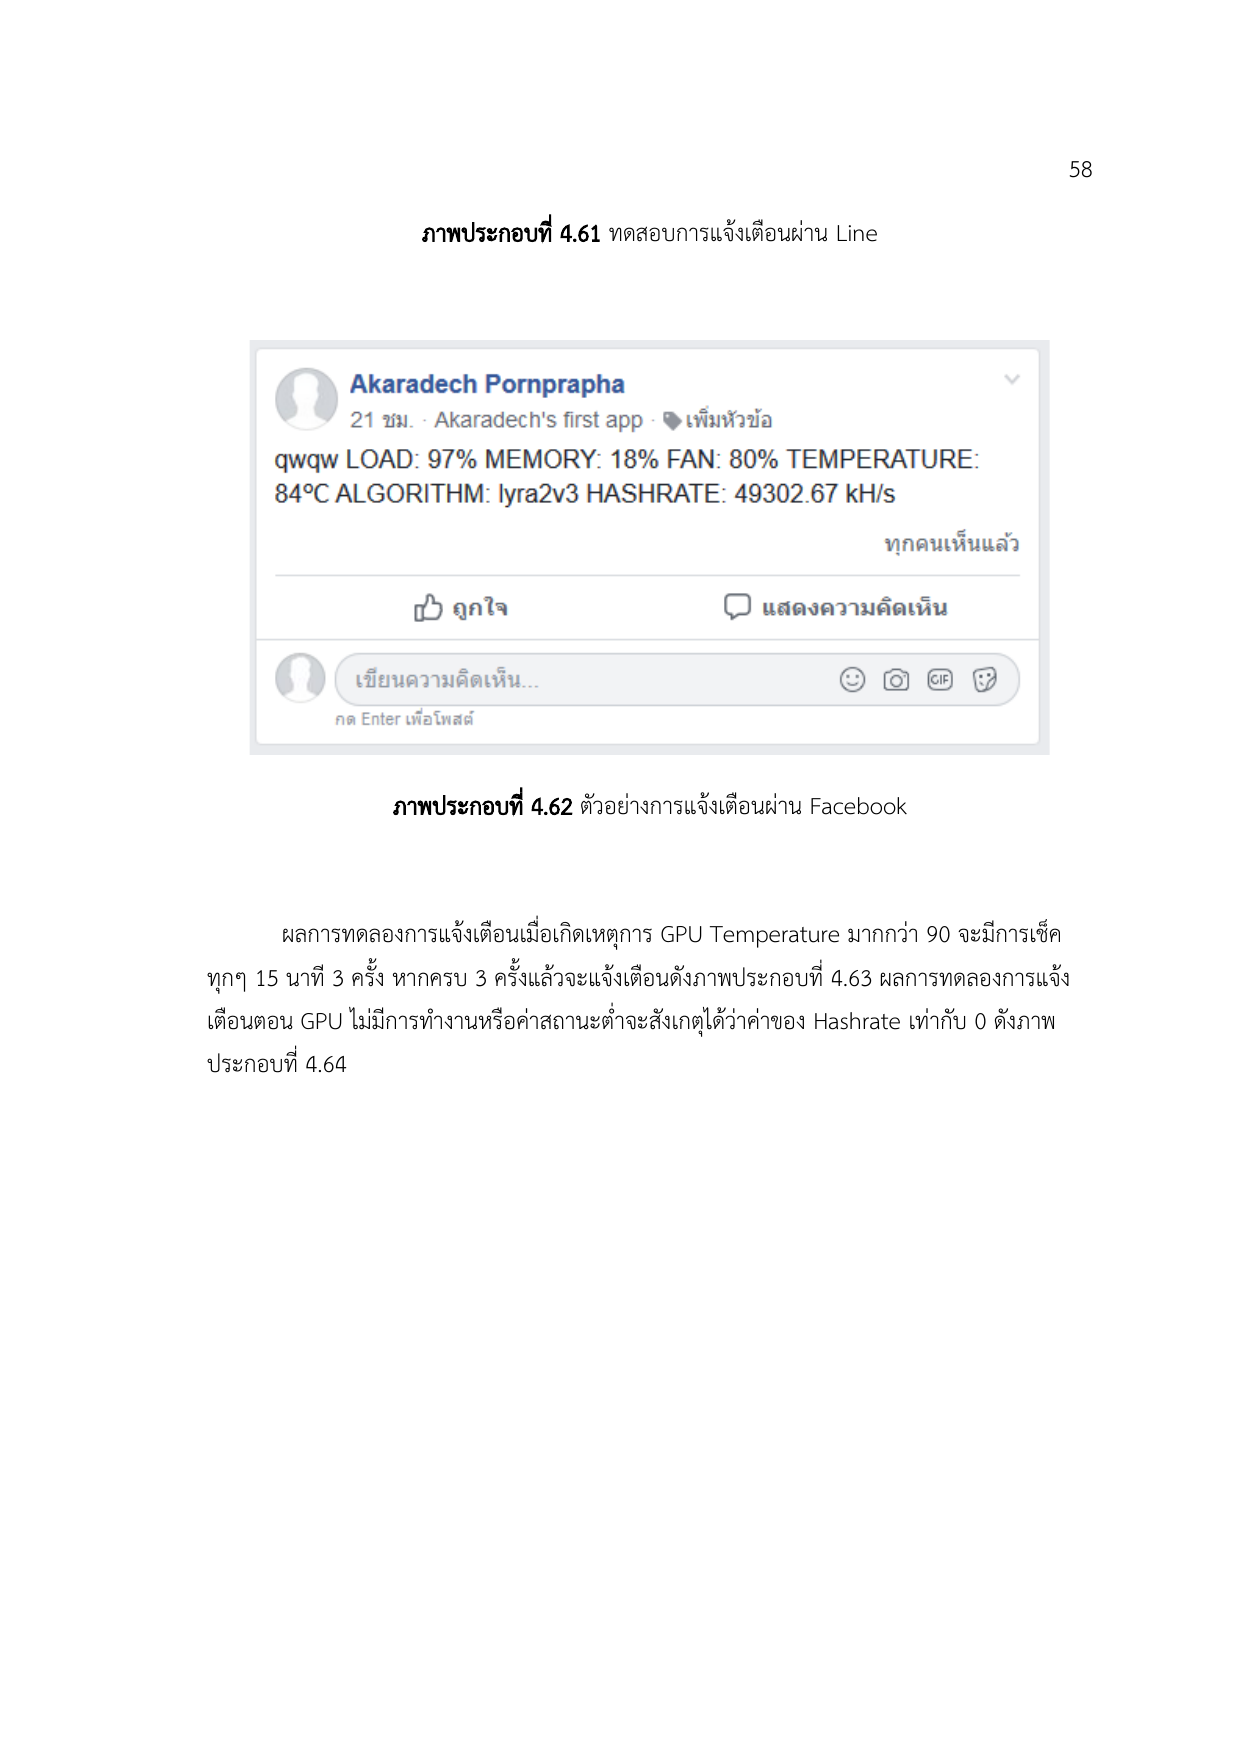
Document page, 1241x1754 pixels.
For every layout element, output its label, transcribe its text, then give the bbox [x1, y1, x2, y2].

picture [249, 340, 1050, 755]
